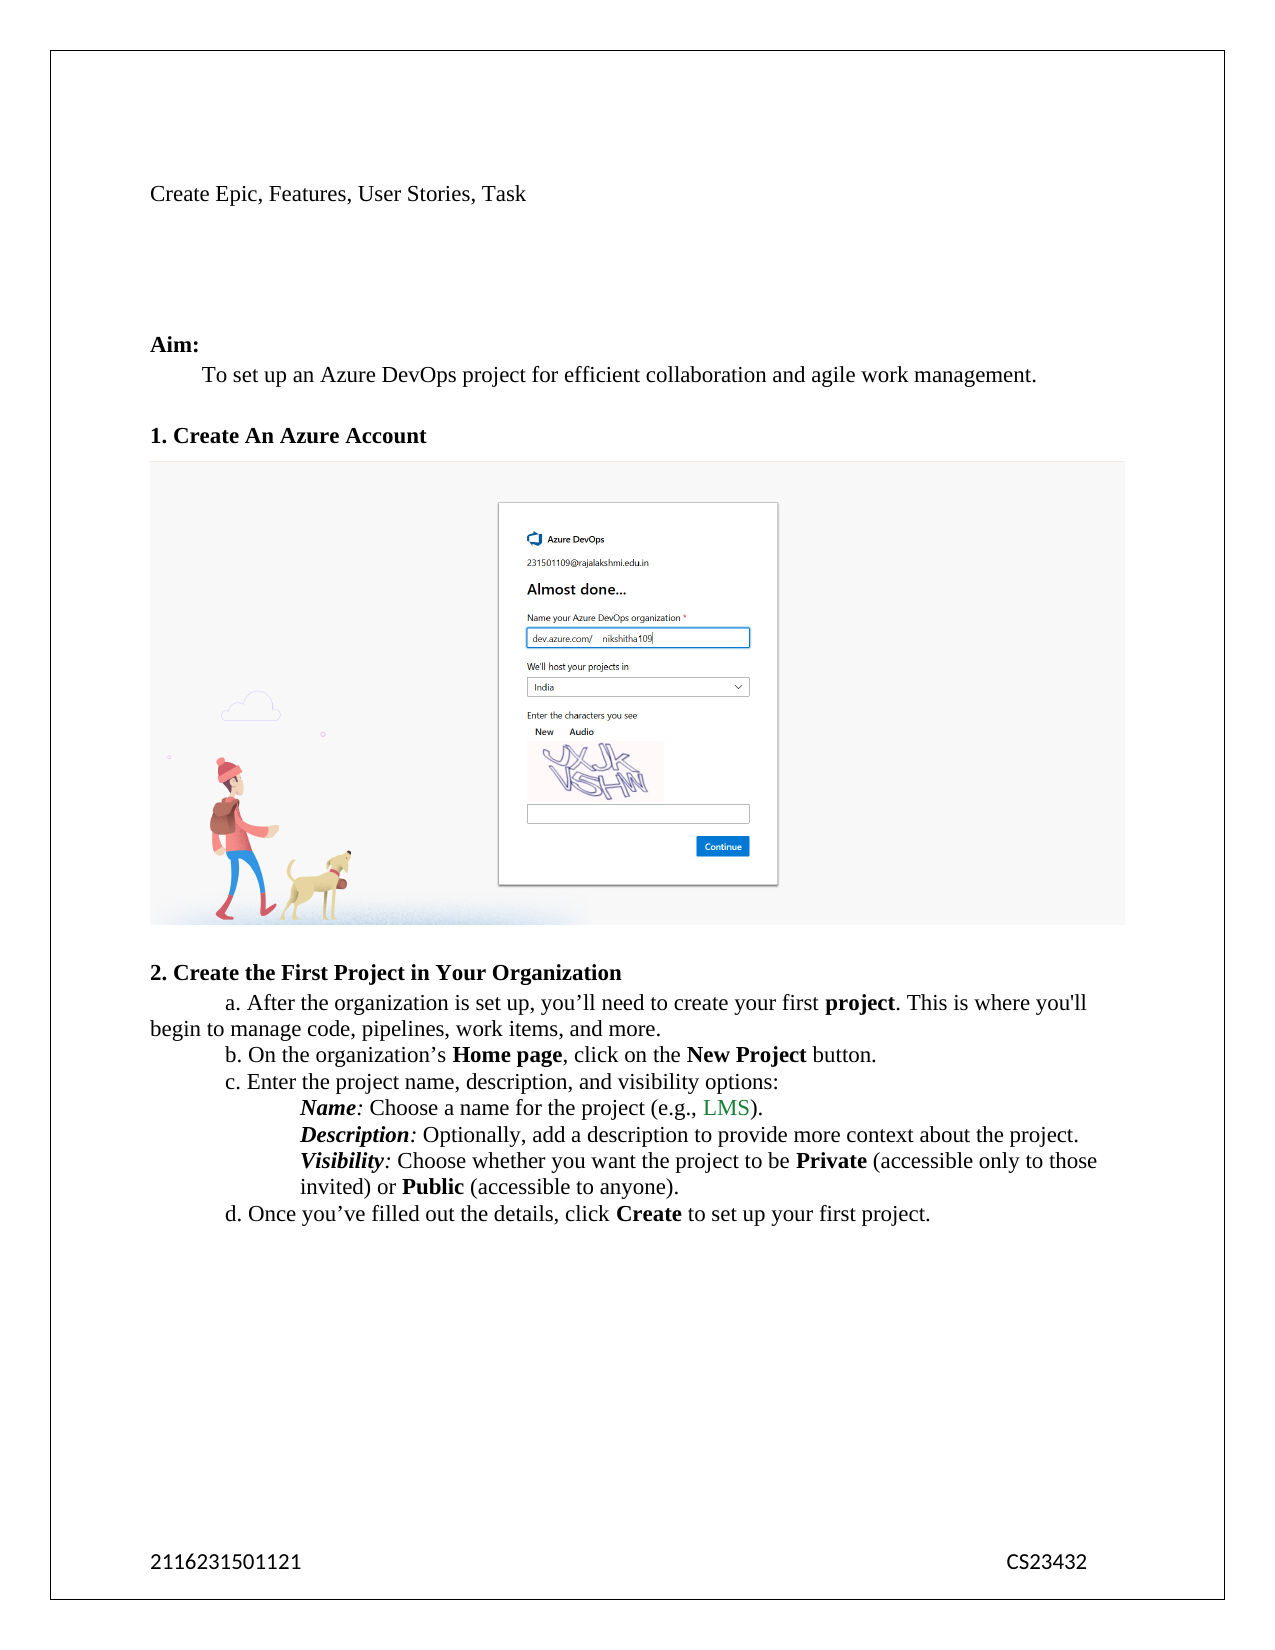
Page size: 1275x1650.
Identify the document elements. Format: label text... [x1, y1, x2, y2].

text Description: Optionally, add a description to provide more context about the project. [300, 1121, 1125, 1147]
text 2. Create the First Project in Your Organization [150, 959, 1125, 985]
text To set up an Azure DevOps project for efficient collaboration and agile work management. [150, 361, 1125, 388]
text 1. Create An Azure Account [150, 422, 1125, 448]
text b. On the organization’s Home page, click on the New Project button. [150, 1042, 1125, 1068]
text Aim: [150, 331, 1125, 358]
text c. Enter the project name, description, and visibility options: [150, 1068, 1125, 1094]
text d. Once you’ve filled out the details, click Create to set up your first project. [150, 1200, 1125, 1226]
text Create Epic, Features, User Stories, Task [150, 180, 1125, 207]
picture [150, 461, 1125, 925]
text a. After the organization is set up, you’ll need to create your first project. This is where you'll begin to manage code, pipelines, work items, and more. [150, 989, 1125, 1042]
text Visibility: Choose whether you want the project to be Private (accessible only to those invited) or Public (accessible to anyone). [300, 1147, 1125, 1200]
text Name: Choose a name for the project (e.g., LMS). [300, 1094, 1125, 1121]
